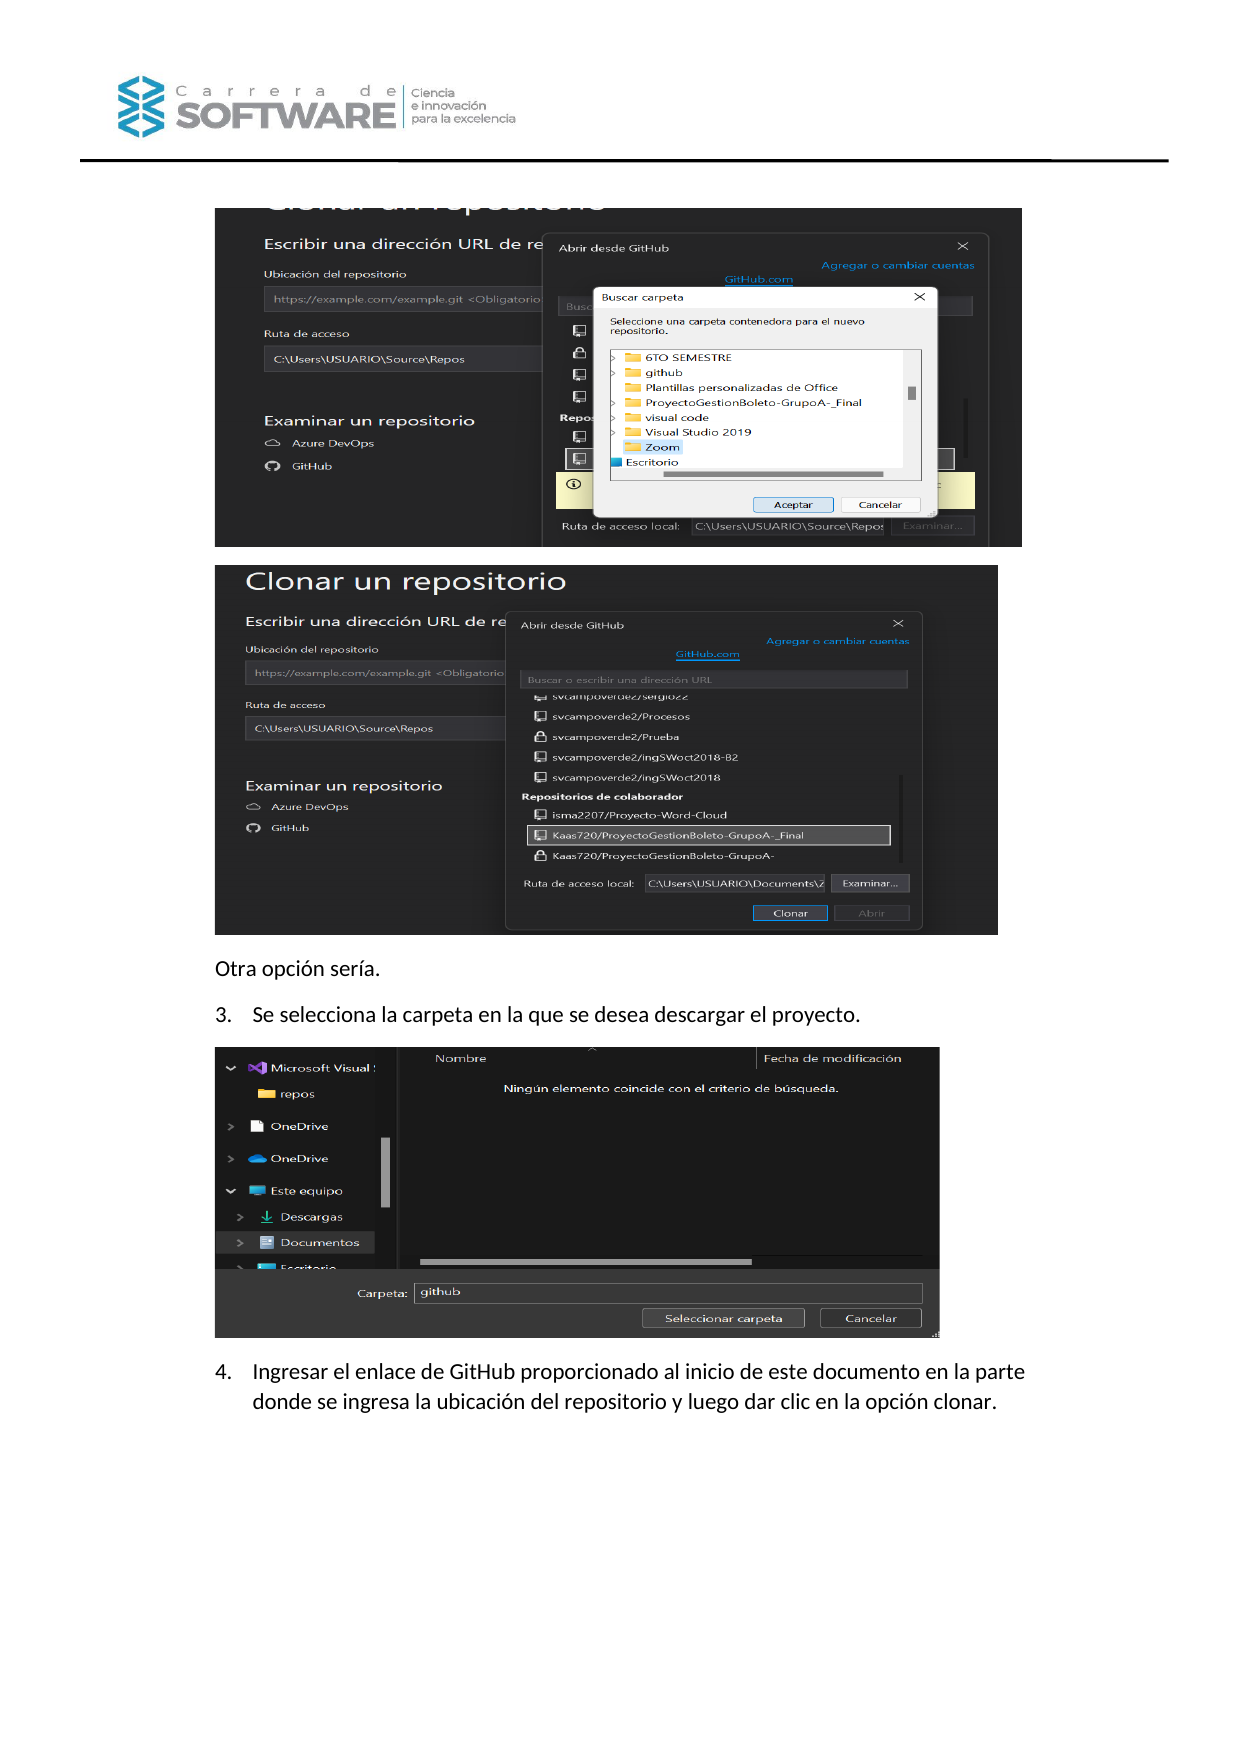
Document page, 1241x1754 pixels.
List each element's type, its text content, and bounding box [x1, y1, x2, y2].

list Se selecciona la carpeta en la que se desea descargar el proyecto. [215, 1001, 1063, 1028]
picture [107, 62, 522, 157]
list Ingresar el enlace de GitHub proporcionado al inicio de este documento en la parte donde se ingresa la ubicación del repositorio y luego dar clic en la opción clonar. [215, 1357, 1063, 1415]
picture [214, 565, 998, 935]
text Otra opción sería. [215, 954, 1063, 982]
picture [214, 208, 1022, 547]
picture [214, 1047, 940, 1338]
